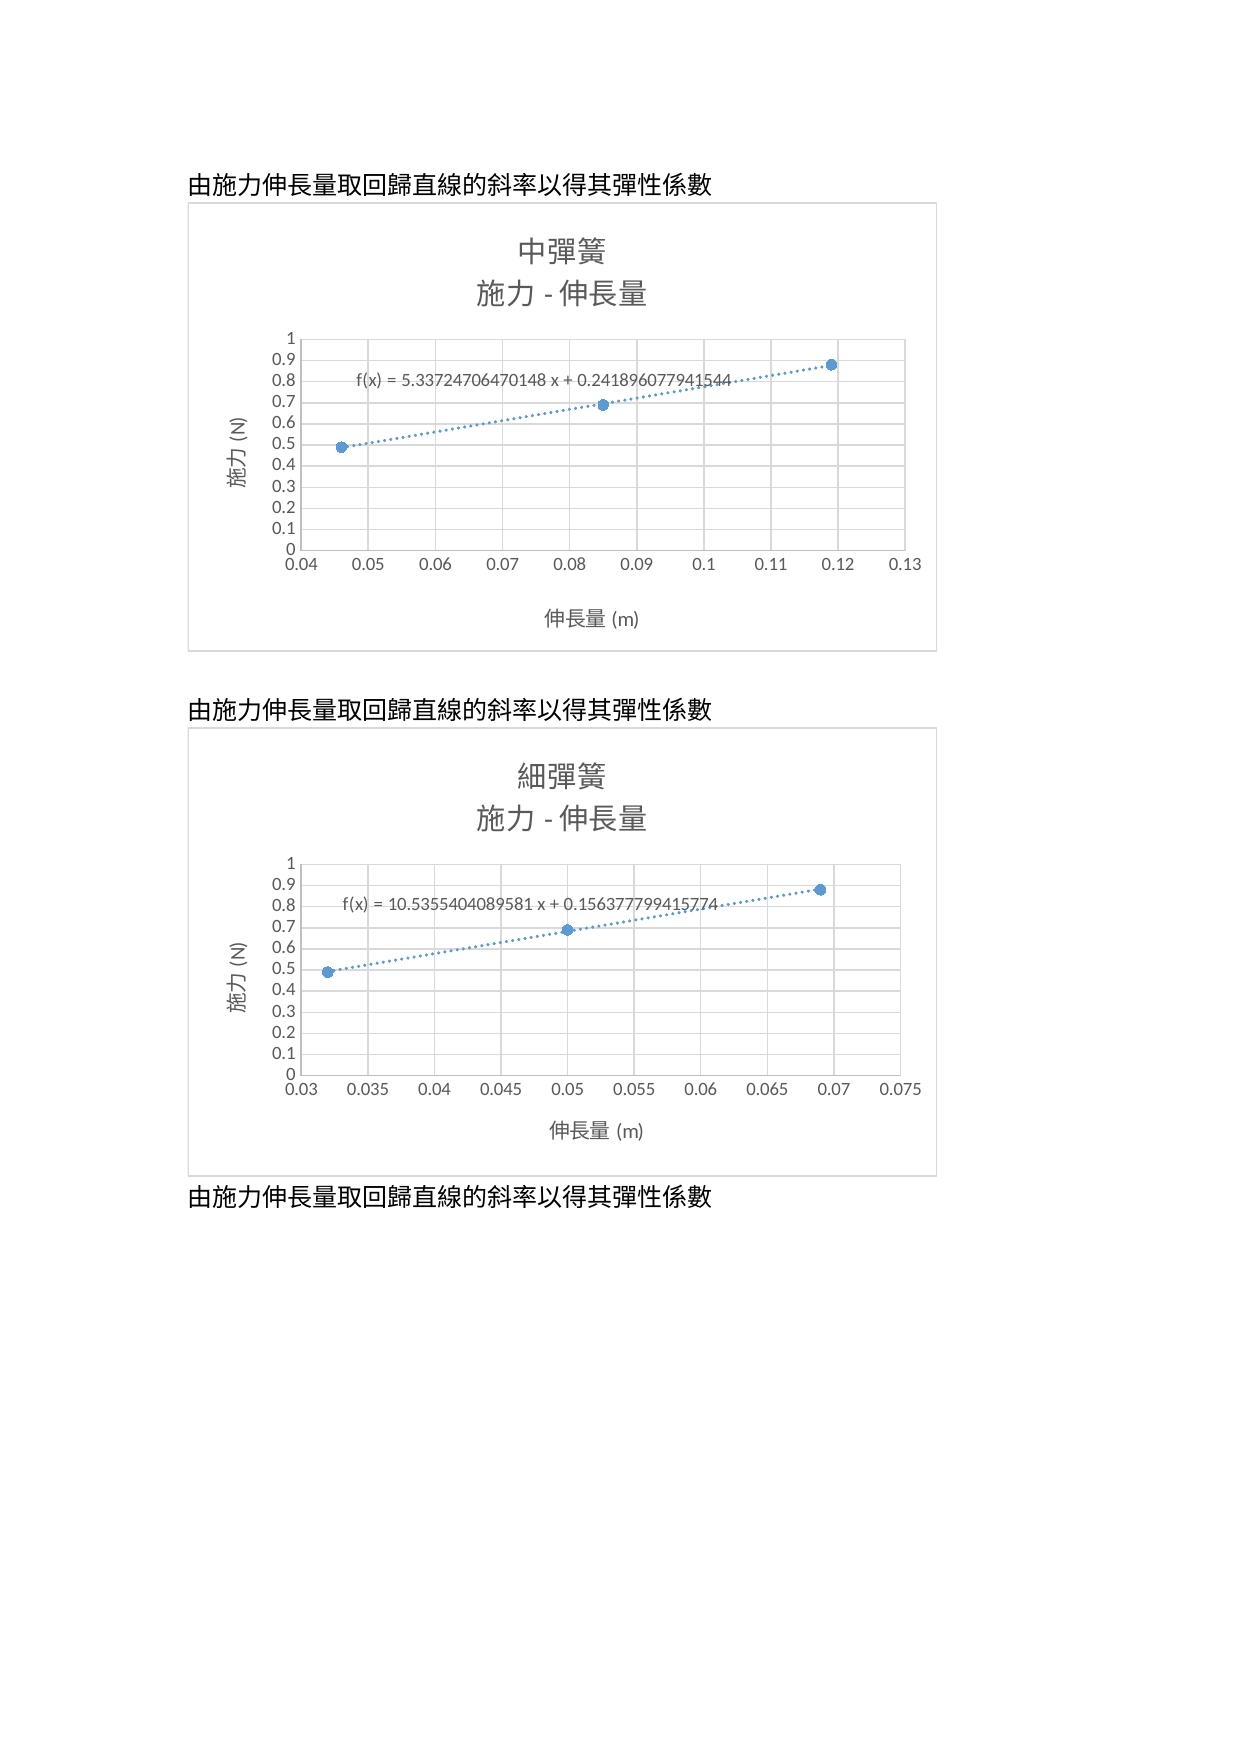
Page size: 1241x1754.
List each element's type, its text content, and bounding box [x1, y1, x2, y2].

text 由施力伸長量取回歸直線的斜率以得其彈性係數 [187, 1177, 1053, 1214]
text 由施力伸長量取回歸直線的斜率以得其彈性係數 [187, 689, 1053, 1177]
text 由施力伸長量取回歸直線的斜率以得其彈性係數 [187, 164, 1053, 202]
